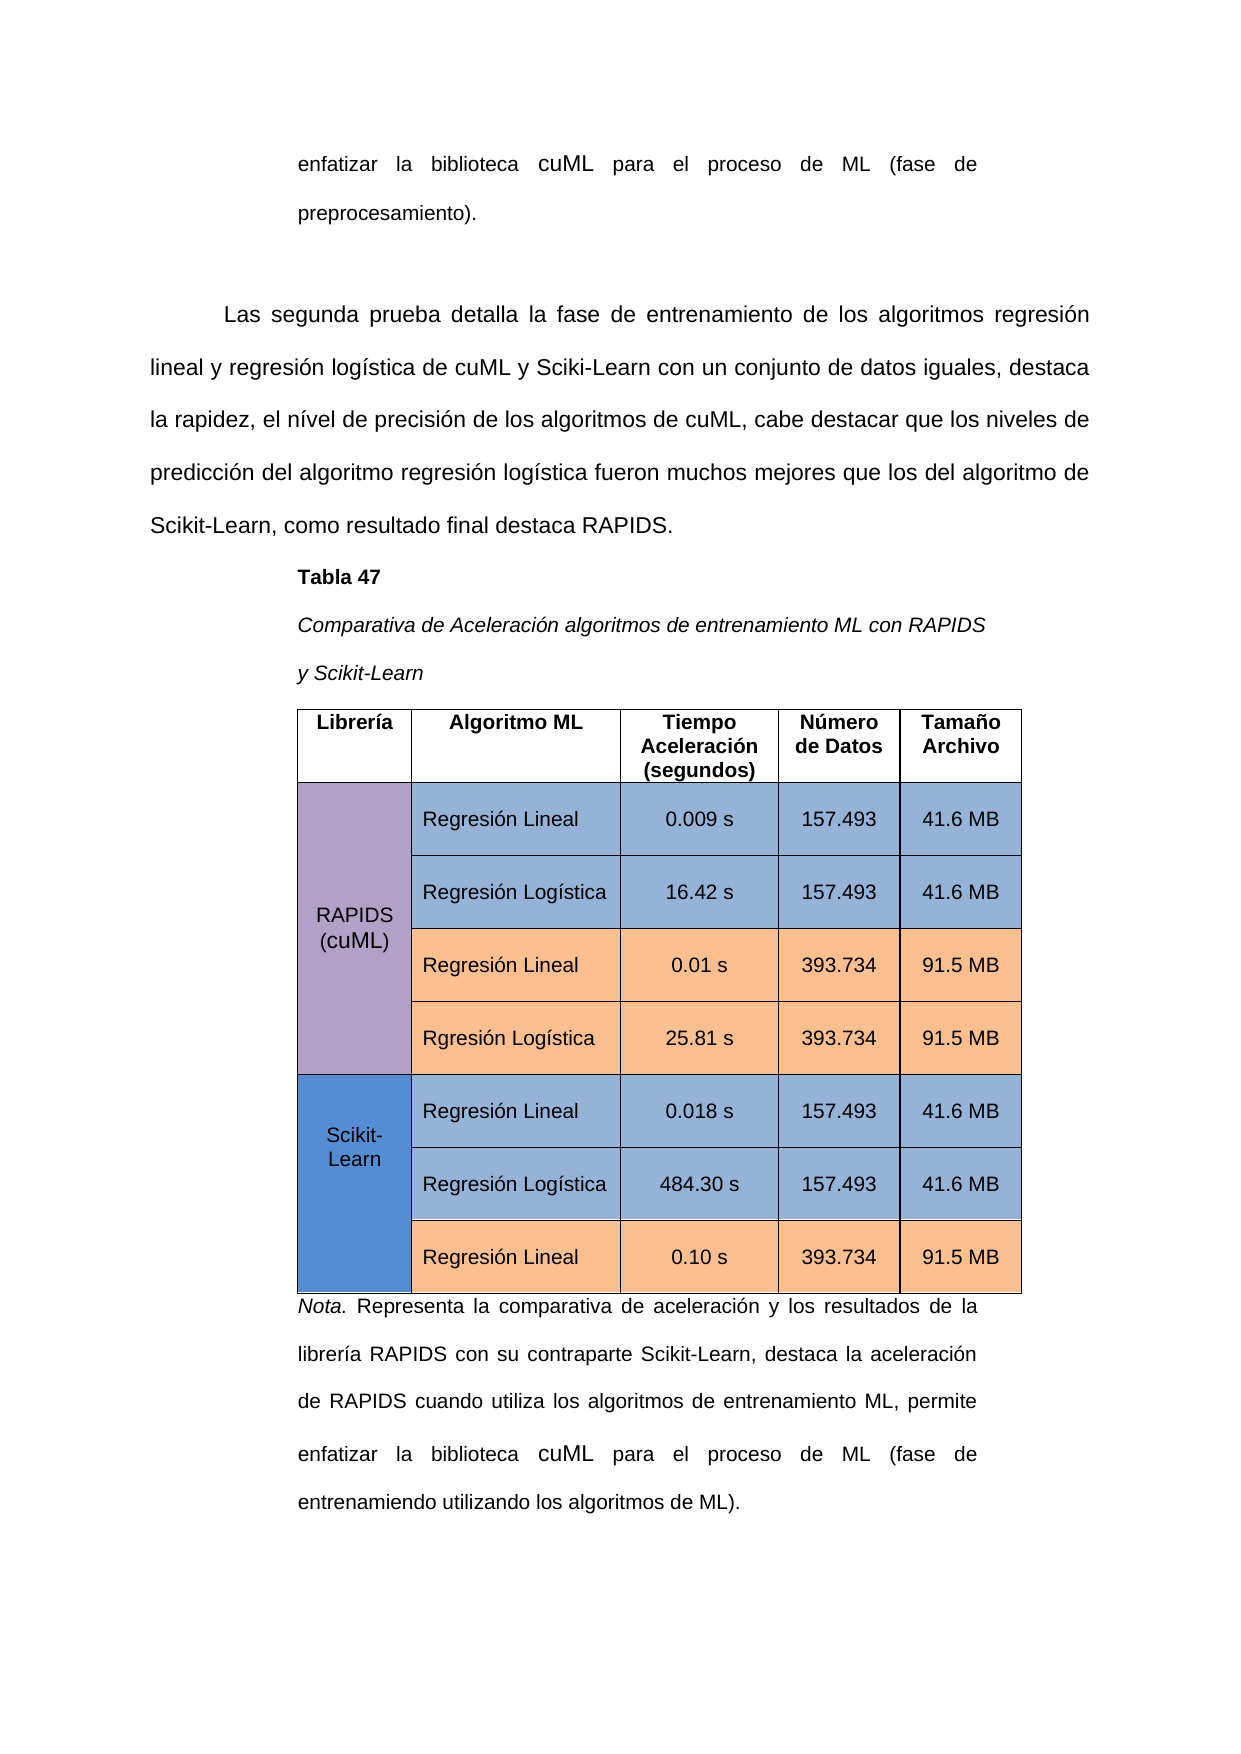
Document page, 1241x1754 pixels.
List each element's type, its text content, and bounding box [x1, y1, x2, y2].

text Tabla 47 [239, 565, 1090, 589]
table_cell Scikit-Learn [298, 1075, 411, 1292]
table_cell 41.6 MB [901, 1148, 1021, 1219]
table_cell 0.10 s [621, 1221, 778, 1292]
table_cell 91.5 MB [901, 1221, 1021, 1292]
table_header Librería [298, 710, 411, 782]
table_cell 25.81 s [621, 1002, 778, 1074]
table_cell 484.30 s [621, 1148, 778, 1219]
table_cell Regresión Lineal [412, 1075, 620, 1147]
table_cell 16.42 s [621, 856, 778, 928]
text Las segunda prueba detalla la fase de entrenamiento de los algoritmos regresión lineal y regresión logística de cuML y Sciki-Learn con un conjunto de datos iguales, destaca la rapidez, el nível de precisión de los algoritmos de cuML, cabe destacar que los niveles de predicción del algoritmo regresión logística fueron muchos mejores que los del algoritmo de Scikit-Learn, como resultado final destaca RAPIDS. [150, 301, 1090, 538]
table_cell 157.493 [779, 1075, 899, 1147]
table_header Número de Datos [779, 710, 899, 782]
table_cell 91.5 MB [901, 1002, 1021, 1074]
table_header Tiempo Aceleración (segundos) [621, 710, 778, 782]
text y Scikit-Learn [239, 661, 1090, 685]
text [298, 150, 978, 224]
table_cell 0.009 s [621, 783, 778, 855]
table_cell Regresión Lineal [412, 1221, 620, 1292]
table_cell 393.734 [779, 1221, 899, 1292]
table_cell 393.734 [779, 1002, 899, 1074]
table_cell 41.6 MB [901, 783, 1021, 855]
table_cell Regresión Logística [412, 1148, 620, 1219]
text Nota. Representa la comparativa de aceleración y los resultados de la librería RAPIDS con su contraparte Scikit-Learn, destaca la aceleración de RAPIDS cuando utiliza los algoritmos de entrenamiento ML, permite enfatizar la biblioteca cuML para el proceso de ML (fase de entrenamiendo utilizando los algoritmos de ML). [298, 1294, 978, 1514]
table_cell 393.734 [779, 929, 899, 1001]
table_cell Regresión Lineal [412, 783, 620, 855]
table_cell Regresión Logística [412, 856, 620, 928]
table_cell Rgresión Logística [412, 1002, 620, 1074]
table_cell 157.493 [779, 783, 899, 855]
table_cell 0.01 s [621, 929, 778, 1001]
table_cell 91.5 MB [901, 929, 1021, 1001]
table_header Tamaño Archivo [901, 710, 1021, 782]
table_cell 0.018 s [621, 1075, 778, 1147]
table_cell 157.493 [779, 1148, 899, 1219]
table_cell 41.6 MB [901, 1075, 1021, 1147]
text Comparativa de Aceleración algoritmos de entrenamiento ML con RAPIDS [239, 613, 1090, 637]
table_cell Regresión Lineal [412, 929, 620, 1001]
table_cell RAPIDS (cuML) [298, 783, 411, 1074]
table_header Algoritmo ML [412, 710, 620, 782]
table_cell 41.6 MB [901, 856, 1021, 928]
